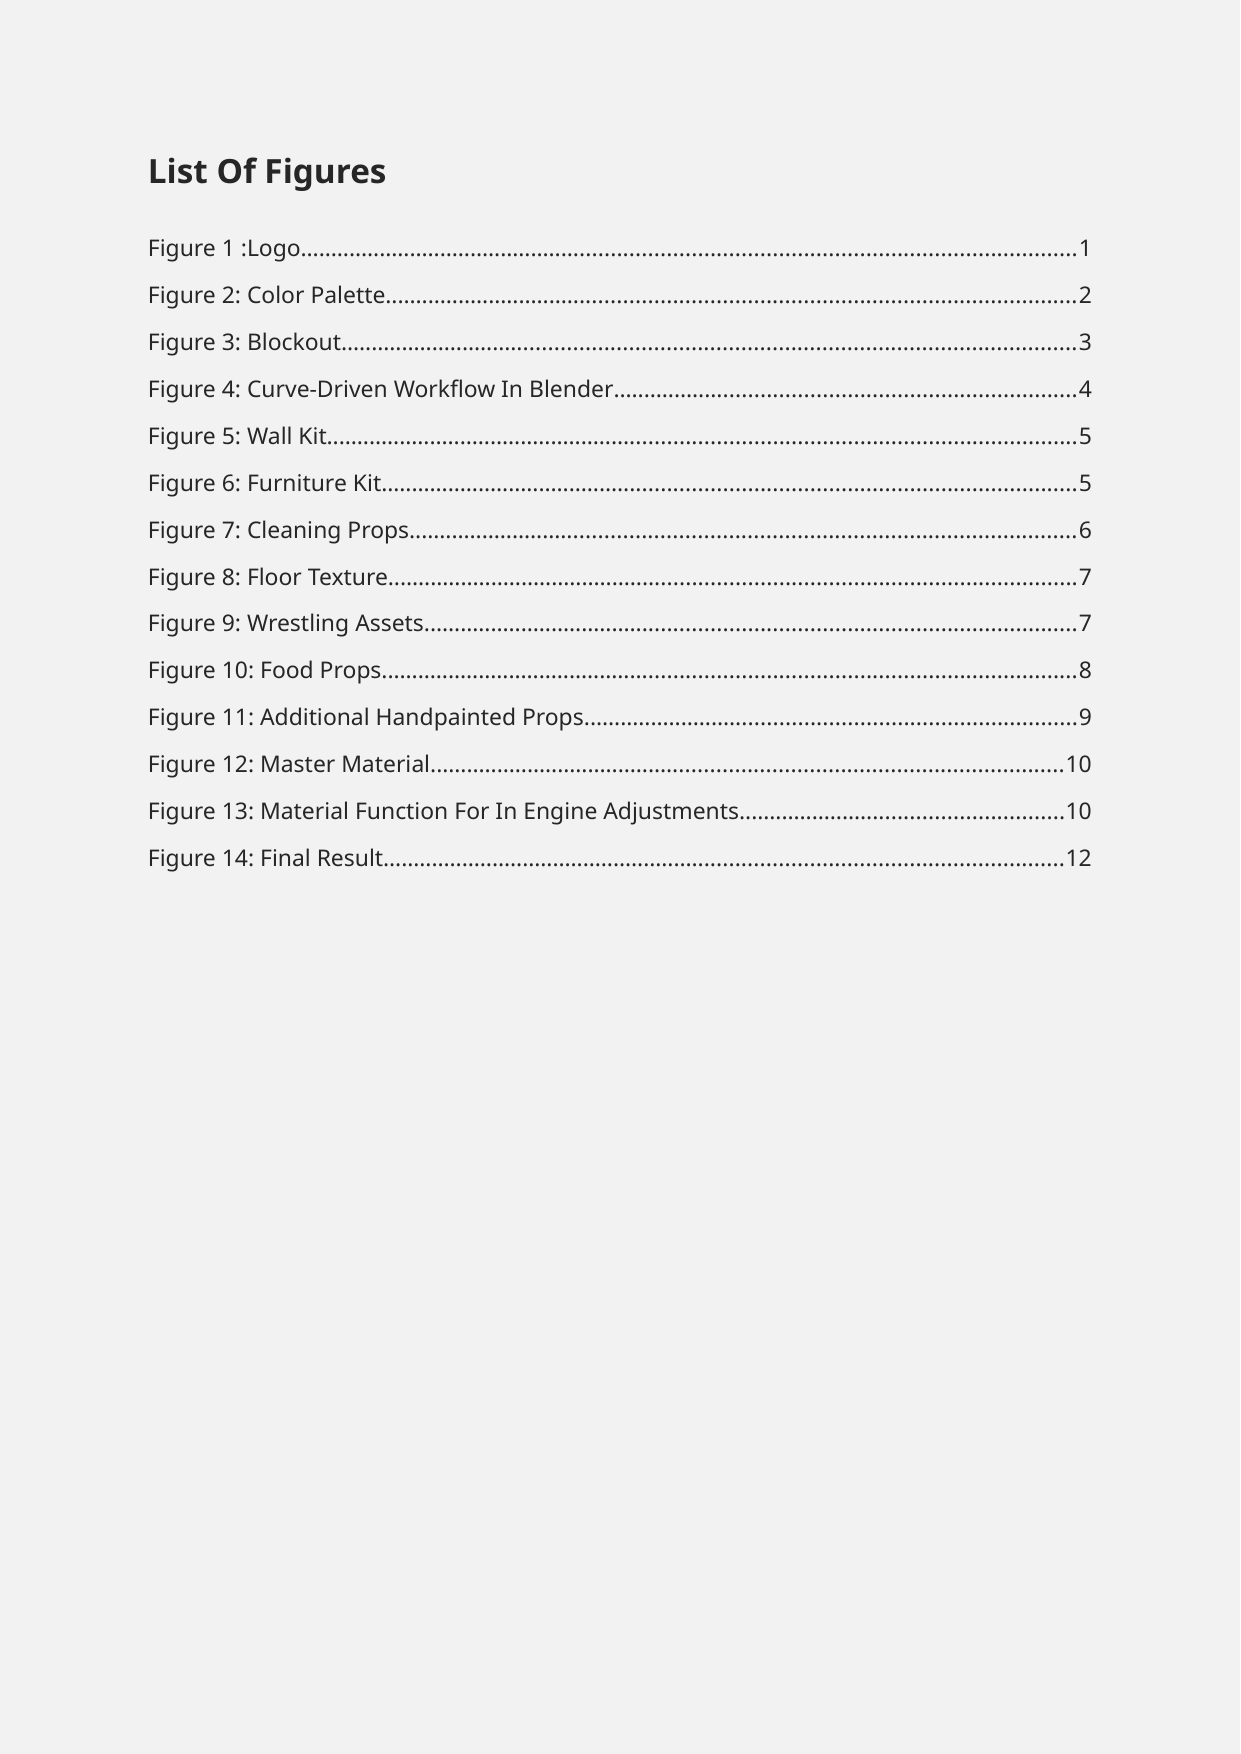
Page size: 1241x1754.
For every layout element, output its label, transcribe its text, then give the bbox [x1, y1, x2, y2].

text Figure 3: Blockout 3 [148, 326, 1093, 357]
text Figure 4: Curve-Driven Workflow In Blender 4 [148, 373, 1093, 404]
text Figure 7: Cleaning Props 6 [148, 514, 1093, 545]
text Figure 11: Additional Handpainted Props 9 [148, 701, 1093, 732]
text List Of Figures [148, 148, 1093, 193]
text Figure 8: Floor Texture 7 [148, 561, 1093, 592]
text Figure 12: Master Material 10 [148, 748, 1093, 779]
text Figure 5: Wall Kit 5 [148, 420, 1093, 451]
text Figure 14: Final Result 12 [148, 842, 1093, 873]
text Figure 1 :Logo 1 [148, 232, 1093, 264]
text Figure 10: Food Props 8 [148, 654, 1093, 686]
text Figure 6: Furniture Kit 5 [148, 467, 1093, 498]
text Figure 13: Material Function For In Engine Adjustments 10 [148, 795, 1093, 826]
text Figure 9: Wrestling Assets 7 [148, 607, 1093, 639]
text Figure 2: Color Palette 2 [148, 279, 1093, 311]
